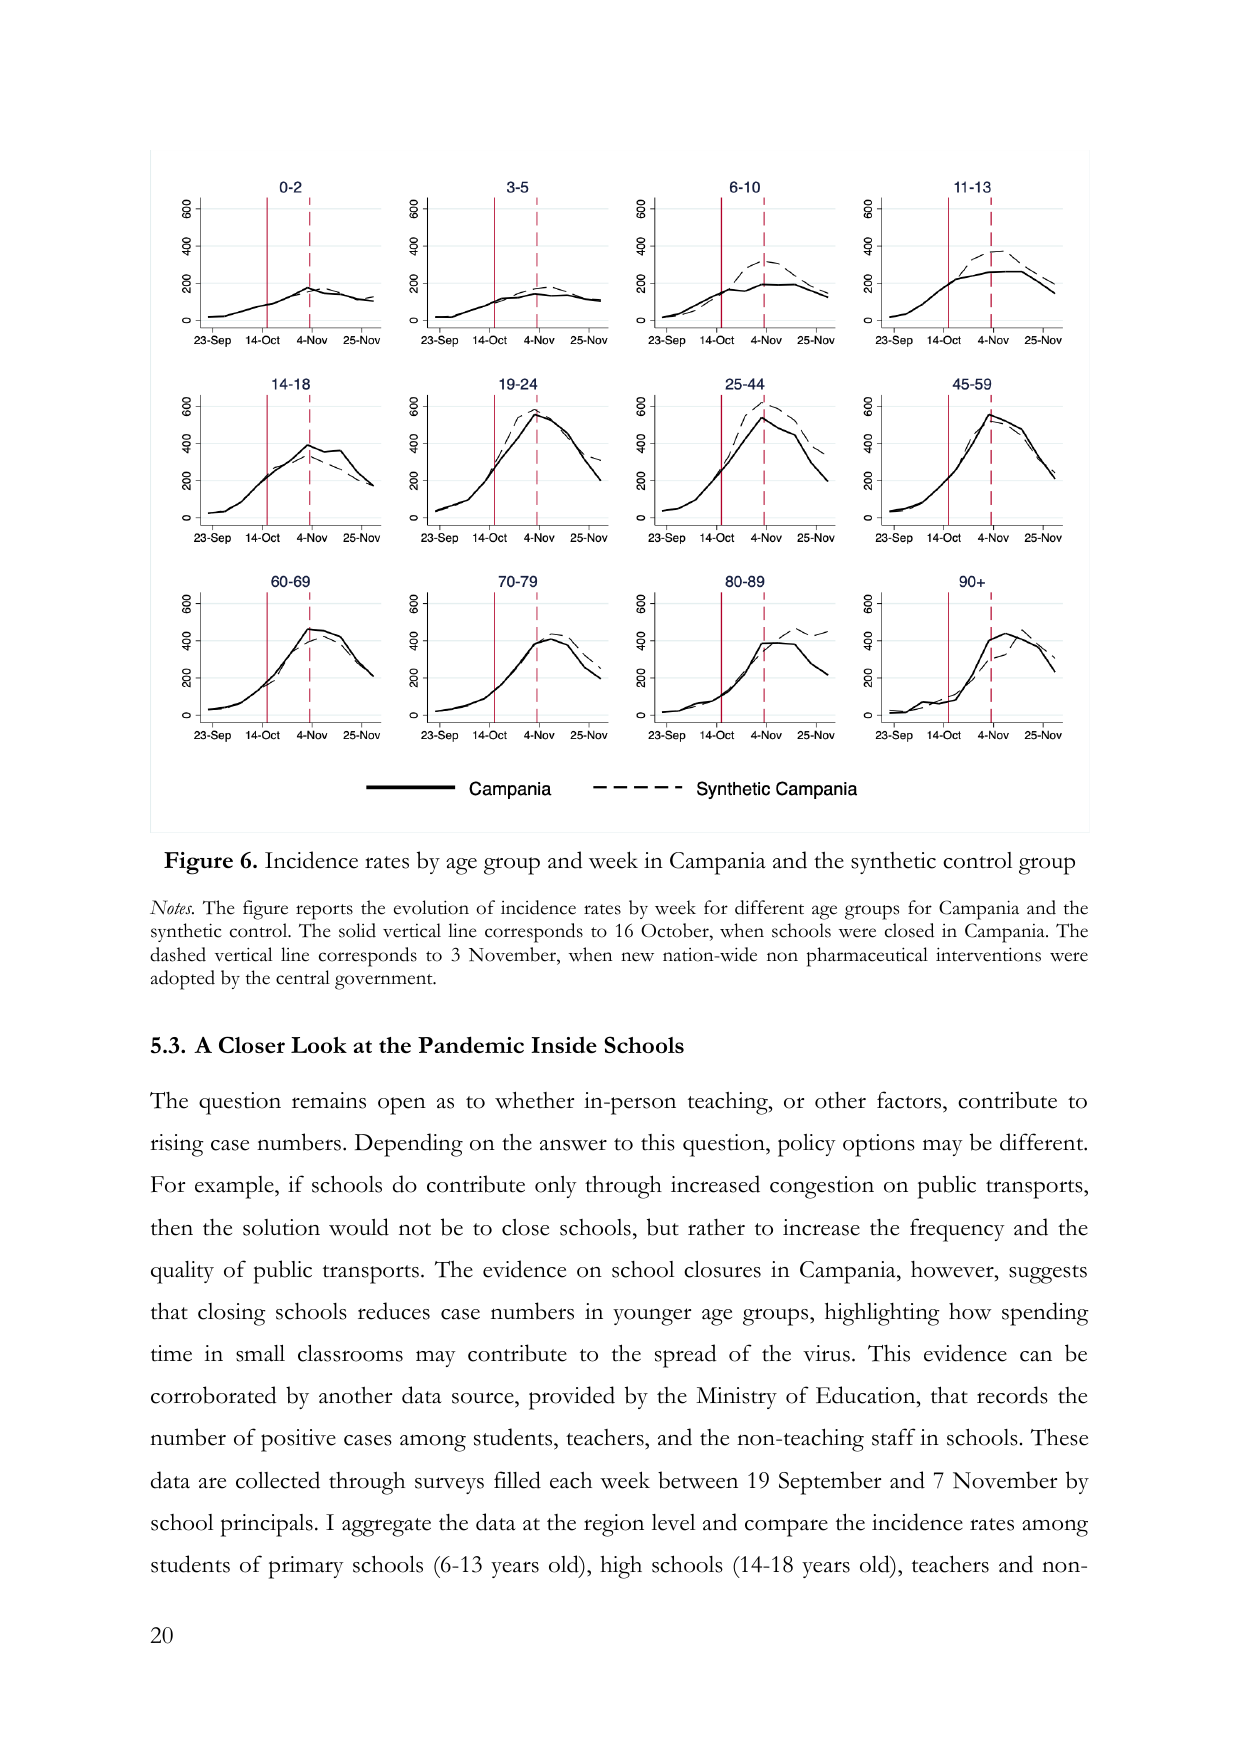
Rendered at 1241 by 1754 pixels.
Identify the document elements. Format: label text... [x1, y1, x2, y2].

text A Closer Look at the Pandemic Inside Schools [150, 1032, 1090, 1060]
text Notes. The figure reports the evolution of incidence rates by week for different age groups for Campania and the synthetic control. The solid vertical line corresponds to 16 October, when schools were closed in Campania. The dashed vertical line corresponds to 3 November, when new nation-wide non pharmaceutical interventions were adopted by the central government. [150, 896, 1090, 990]
picture [150, 150, 1090, 833]
text Figure 6. Incidence rates by age group and week in Campania and the synthetic control group [150, 847, 1090, 875]
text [150, 1087, 1090, 1579]
